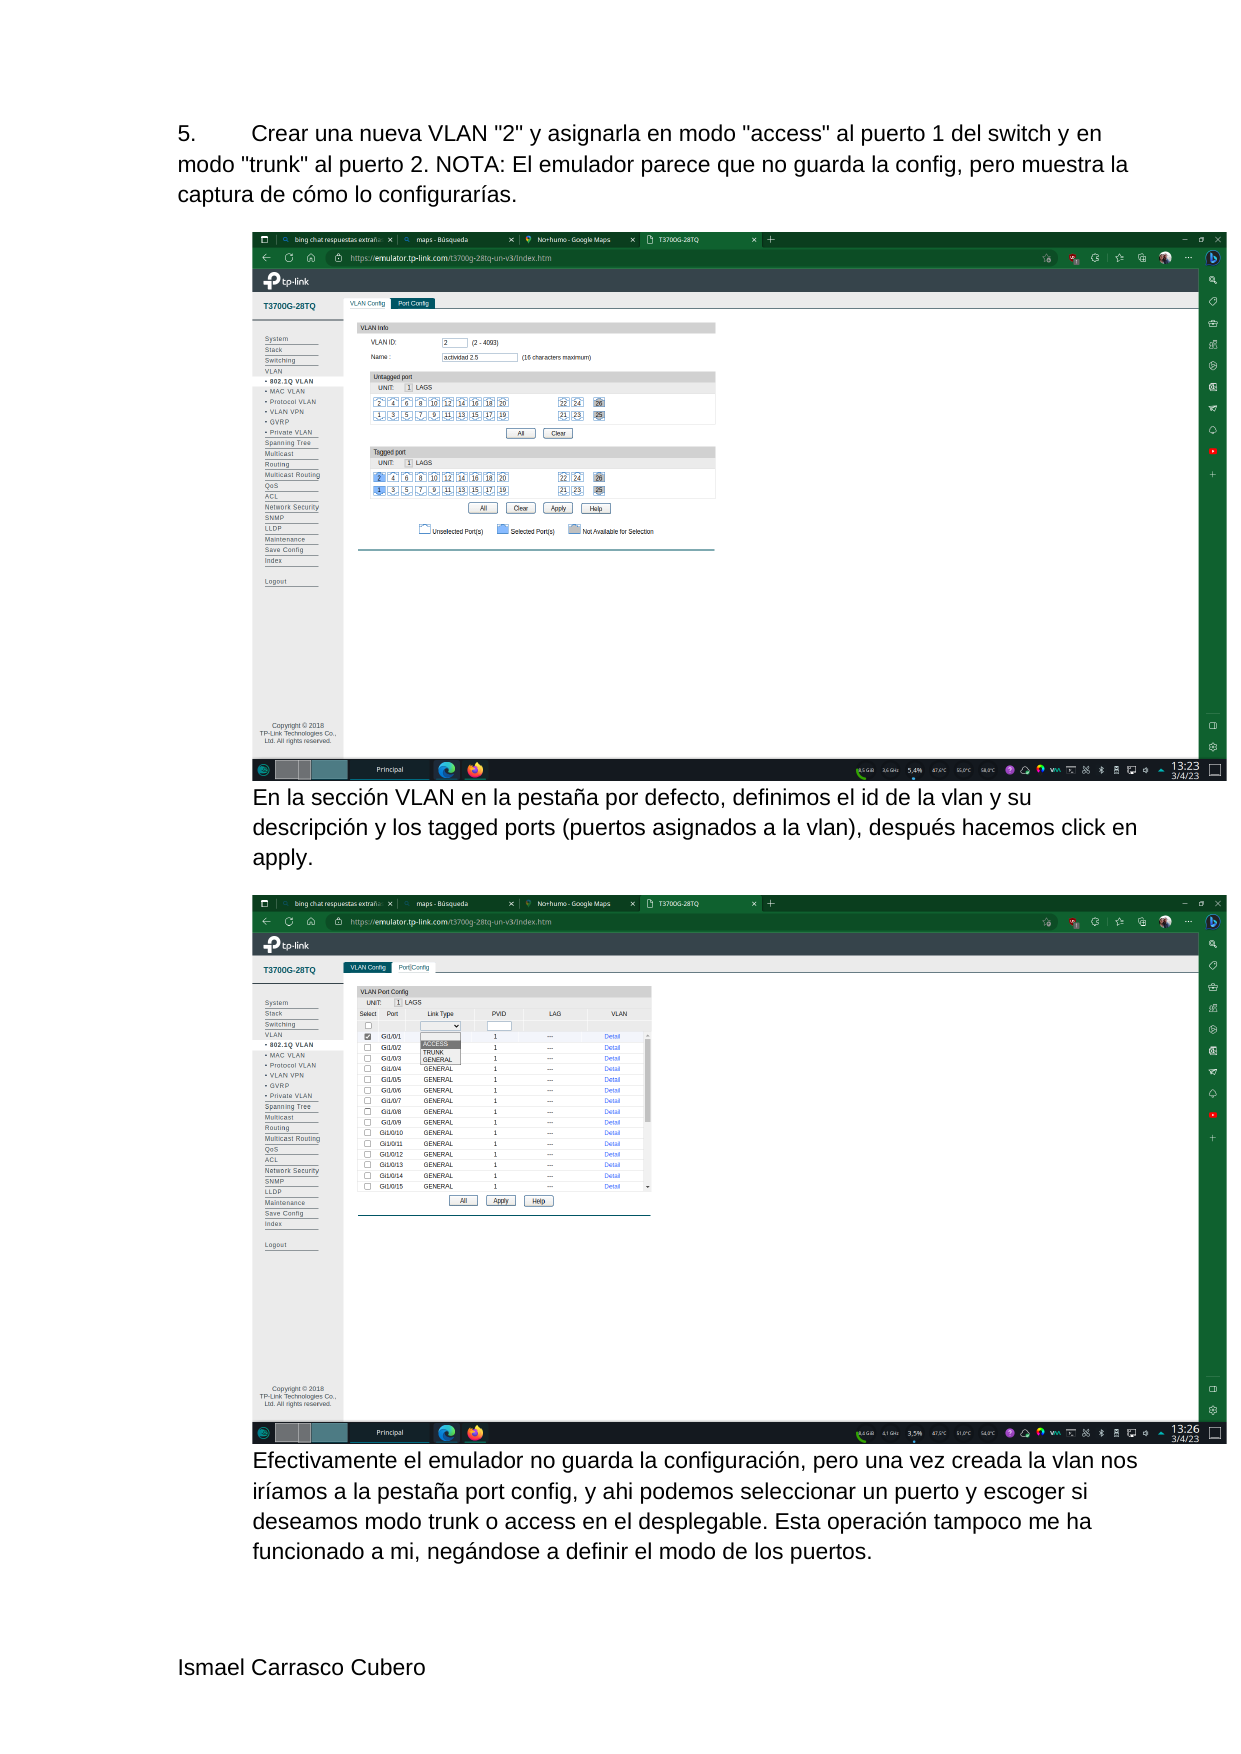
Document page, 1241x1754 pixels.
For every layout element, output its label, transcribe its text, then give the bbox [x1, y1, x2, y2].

text Efectivamente el emulador no guarda la configuración, pero una vez creada la vlan nos iríamos a la pestaña port config, y ahi podemos seleccionar un puerto y escoger si deseamos modo trunk o access en el desplegable. Esta operación tampoco me ha funcionado a mi, negándose a definir el modo de los puertos. [252, 1444, 1152, 1564]
text En la sección VLAN en la pestaña por defecto, definimos el id de la vlan y su descripción y los tagged ports (puertos asignados a la vlan), después hacemos click en apply. [252, 781, 1152, 871]
picture [252, 232, 1227, 781]
picture [252, 895, 1227, 1444]
list Crear una nueva VLAN "2" y asignarla en modo "access" al puerto 1 del switch y en modo "trunk" al puerto 2. NOTA: El emulador parece que no guarda la config, pero muestra la captura de cómo lo configurarías. [177, 118, 1152, 207]
